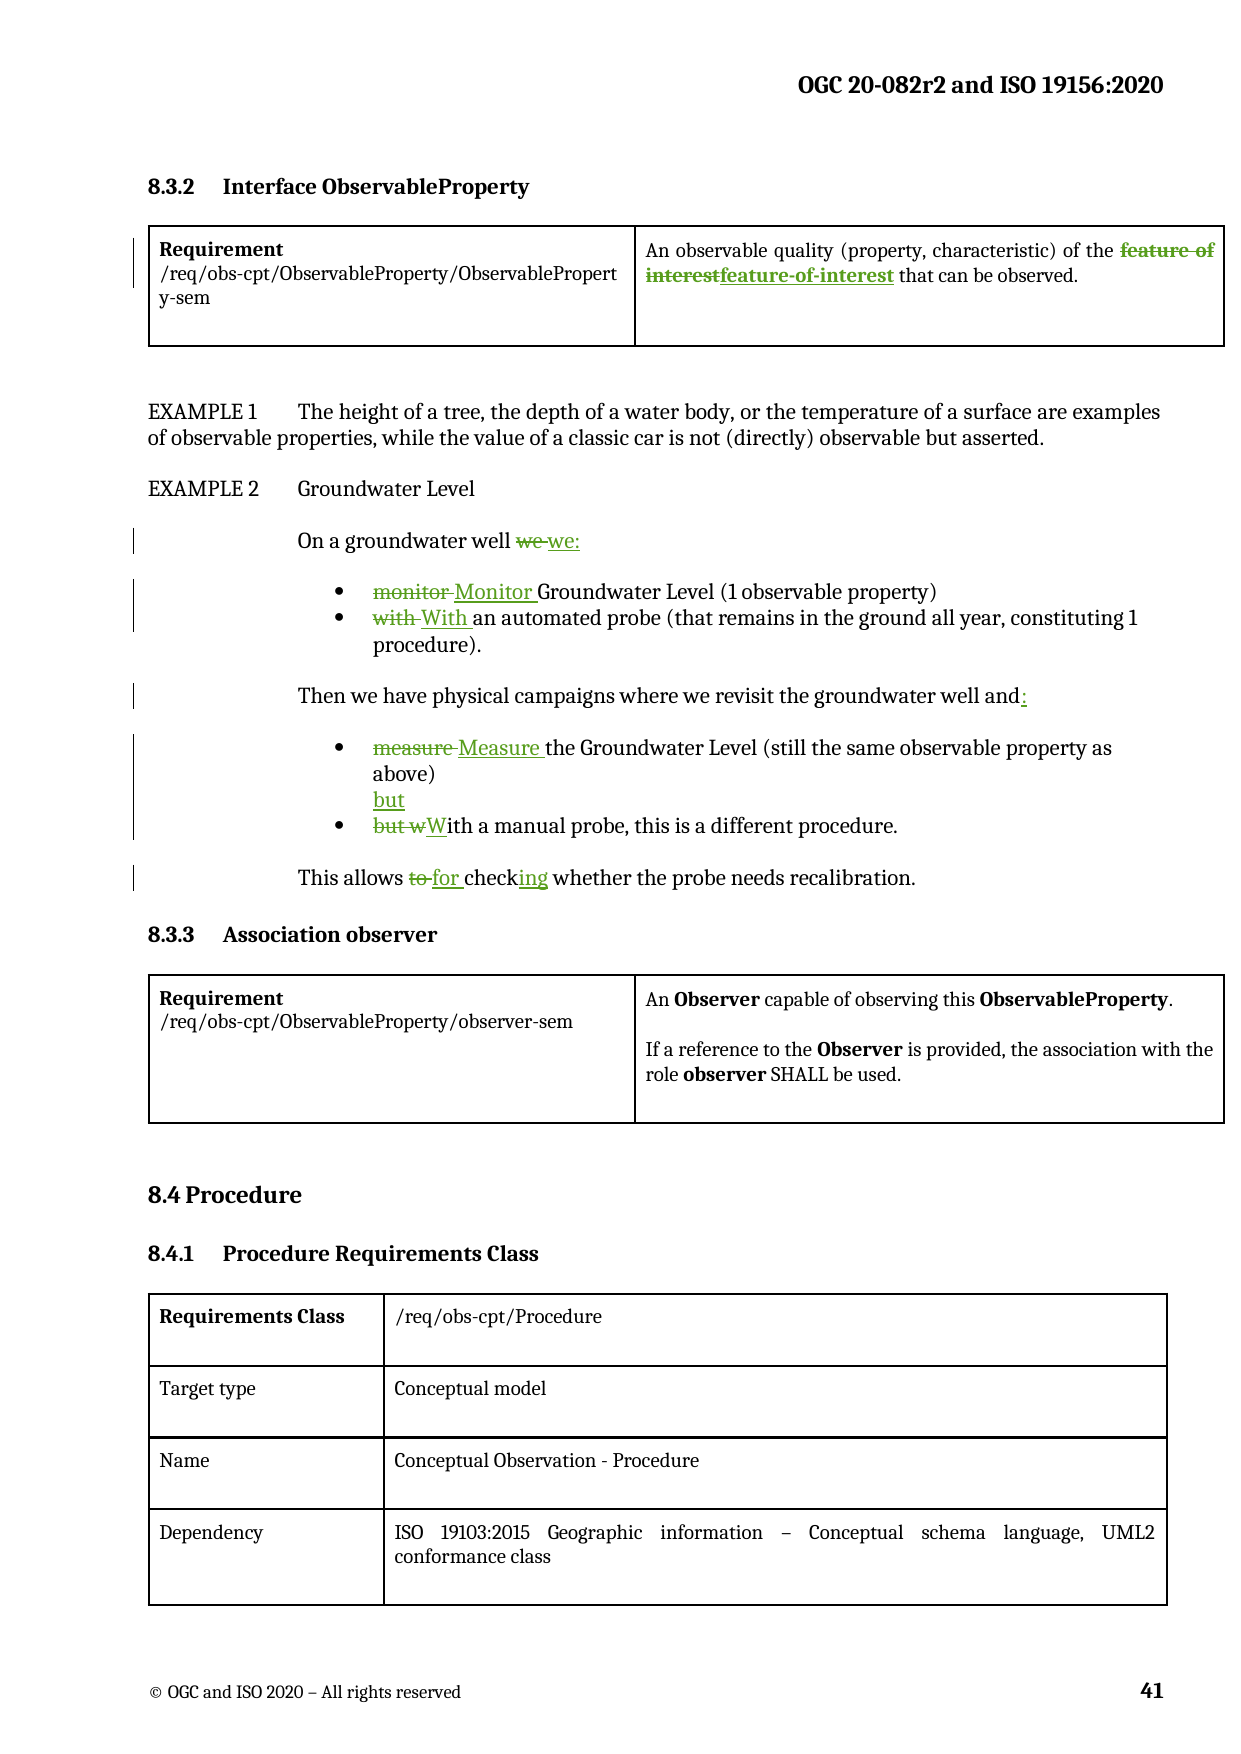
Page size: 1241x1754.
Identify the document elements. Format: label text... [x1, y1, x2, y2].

list Groundwater Level (1 observable property) [335, 579, 1163, 605]
list ith a manual probe, this is a different procedure. [335, 813, 1163, 840]
table_header Requirement /req/obs-cpt/ObservableProperty/ObservableProperty-sem [150, 227, 634, 345]
table_cell Conceptual model [385, 1367, 1166, 1436]
list an automated probe (that remains in the ground all year, constituting 1 procedure). [335, 605, 1163, 658]
table_header Requirements Class [150, 1295, 383, 1364]
table_header Requirement /req/obs-cpt/ObservableProperty/observer-sem [150, 976, 634, 1122]
subtitle Association observer [148, 922, 1163, 949]
table_cell Dependency [150, 1510, 383, 1604]
text Then we have physical campaigns where we revisit the groundwater well and [298, 683, 1163, 709]
text This allows check whether the probe needs recalibration. [298, 865, 1163, 891]
list the Groundwater Level (still the same observable property as above) [335, 734, 1163, 813]
text EXAMPLE 2 Groundwater Level [148, 476, 1163, 502]
table_cell Target type [150, 1367, 383, 1436]
subtitle Interface ObservableProperty [148, 174, 1163, 200]
table_cell ISO 19103:2015 Geographic information – Conceptual schema language, UML2 conformance class [385, 1510, 1166, 1604]
text EXAMPLE 1 The height of a tree, the depth of a water body, or the temperature of a surface are examples of observable properties, while the value of a classic car is not (directly) observable but asserted. [148, 398, 1163, 451]
text On a groundwater well [298, 527, 1163, 554]
table_header An Observer capable of observing this ObservableProperty. If a reference to the Observer is provided, the association with the role observer SHALL be used. [636, 976, 1223, 1122]
table_cell Conceptual Observation - Procedure [385, 1439, 1166, 1508]
table_header /req/obs-cpt/Procedure [385, 1295, 1166, 1364]
subtitle Procedure Requirements Class [148, 1241, 1163, 1268]
subtitle Procedure [148, 1181, 1163, 1210]
table_header An observable quality (property, characteristic) of the that can be observed. [636, 227, 1223, 345]
table_cell Name [150, 1439, 383, 1508]
